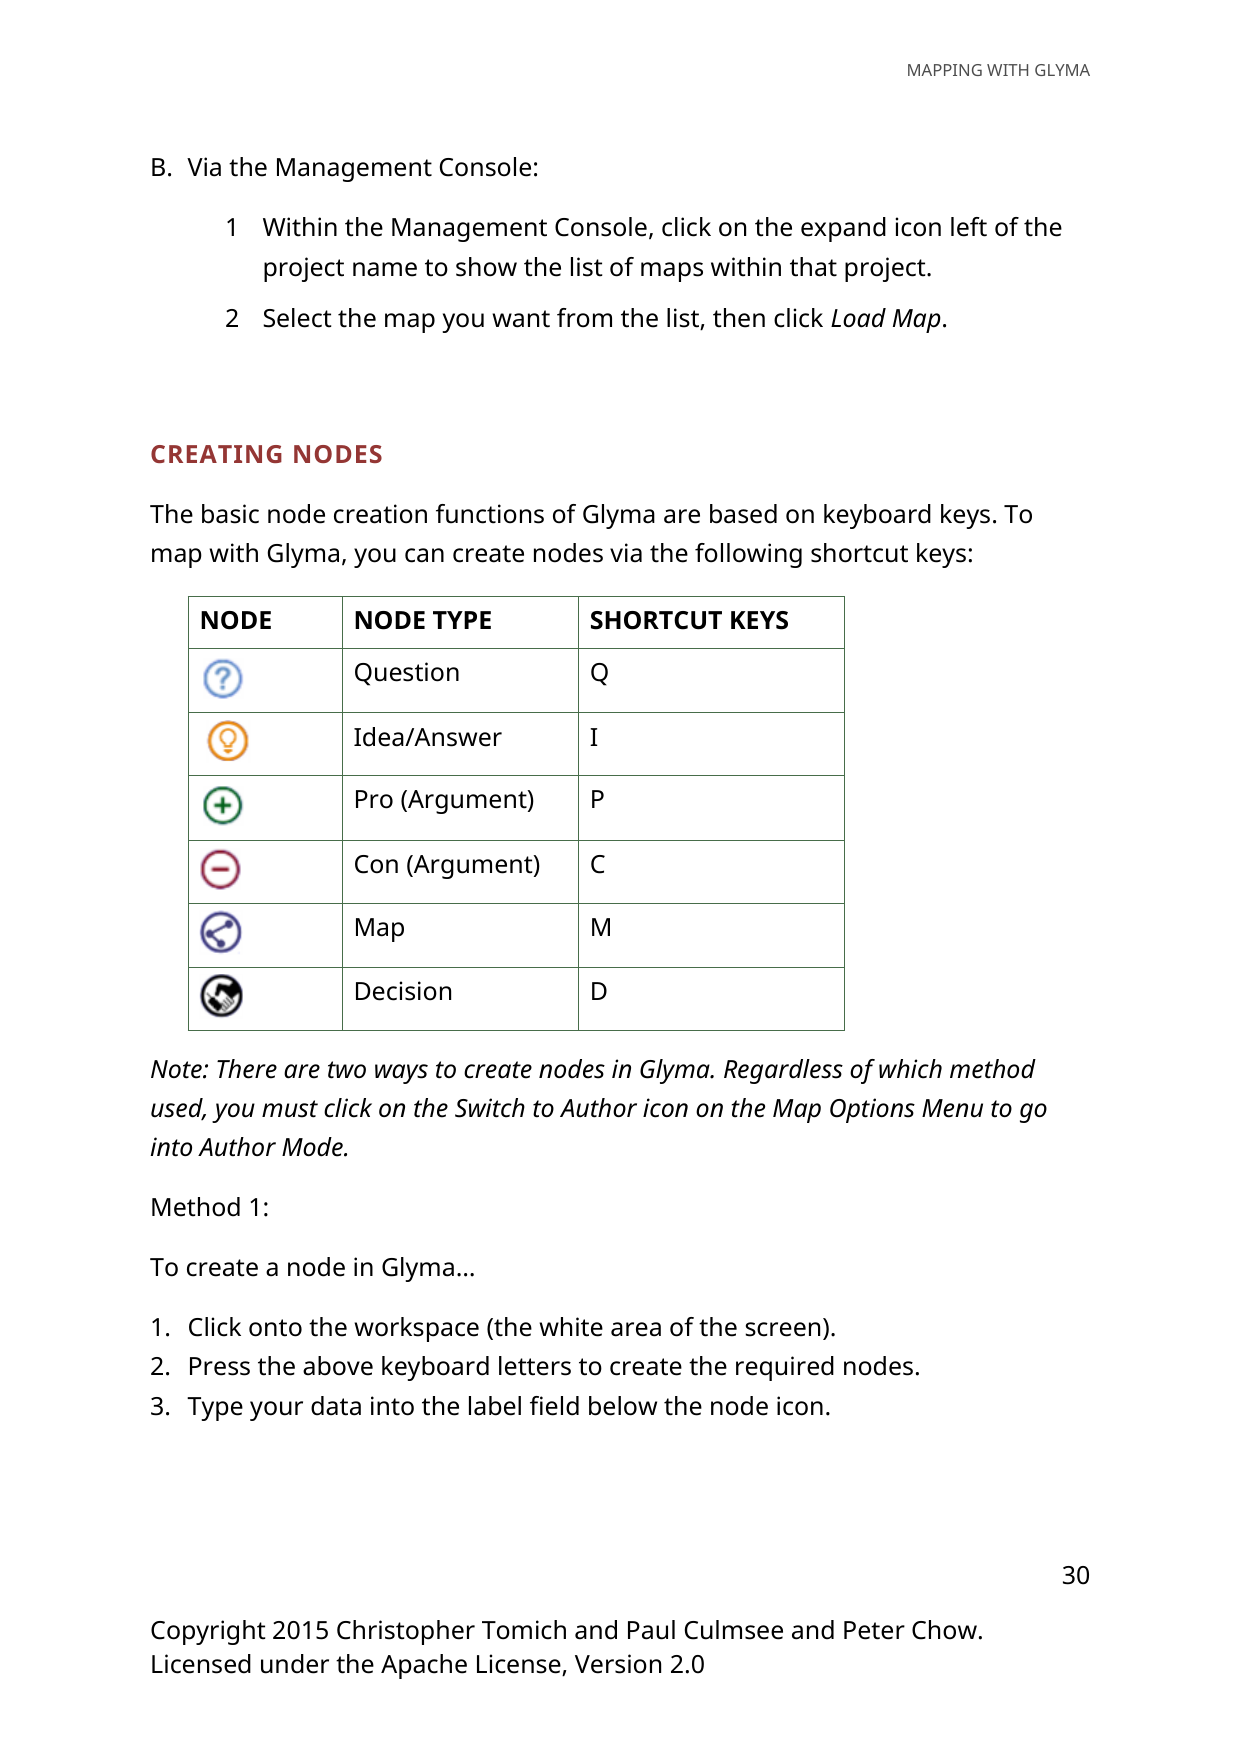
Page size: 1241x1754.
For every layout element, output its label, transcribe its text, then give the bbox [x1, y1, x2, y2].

table_cell P [579, 776, 844, 839]
table_cell M [579, 904, 844, 967]
subtitle Creating Nodes [150, 437, 1090, 471]
list Select the map you want from the list, then click Load Map. [225, 301, 1090, 335]
table_header SHORTCUT KEYS [579, 597, 844, 648]
table_cell [189, 649, 342, 712]
picture [199, 655, 248, 702]
table_cell Question [343, 649, 578, 712]
table_cell [189, 841, 342, 903]
table_cell Q [579, 649, 844, 712]
table_cell Con (Argument) [343, 841, 578, 903]
table_cell D [579, 968, 844, 1030]
list Within the Management Console, click on the expand icon left of the project name to show the list of maps within that project. [225, 210, 1090, 283]
list Click onto the workspace (the white area of the screen). [150, 1310, 1090, 1344]
table_cell [189, 968, 342, 1030]
picture [199, 974, 243, 1020]
picture [199, 782, 247, 829]
text Note: There are two ways to create nodes in Glyma. Regardless of which method used, you must click on the Switch to Author icon on the Map Options Menu to go into Author Mode. [150, 1052, 1090, 1164]
table_cell [189, 904, 342, 967]
table_cell I [579, 713, 844, 775]
table_cell Pro (Argument) [343, 776, 578, 839]
table_cell C [579, 841, 844, 903]
table_cell [189, 713, 342, 775]
table_header NODE TYPE [343, 597, 578, 648]
text The basic node creation functions of Glyma are based on keyboard keys. To map with Glyma, you can create nodes via the following shortcut keys: [150, 497, 1090, 570]
text Method 1: [150, 1190, 1090, 1224]
table_cell [189, 776, 342, 839]
picture [199, 910, 243, 957]
list Type your data into the label field below the node icon. [150, 1388, 1090, 1422]
picture [199, 846, 243, 893]
list Via the Management Console: [150, 150, 1090, 184]
table_cell Decision [343, 968, 578, 1030]
table_cell Map [343, 904, 578, 967]
text To create a node in Glyma… [150, 1250, 1090, 1284]
table_header NODE [189, 597, 342, 648]
table_cell Idea/Answer [343, 713, 578, 775]
picture [199, 719, 253, 765]
list Press the above keyboard letters to create the required nodes. [150, 1349, 1090, 1383]
